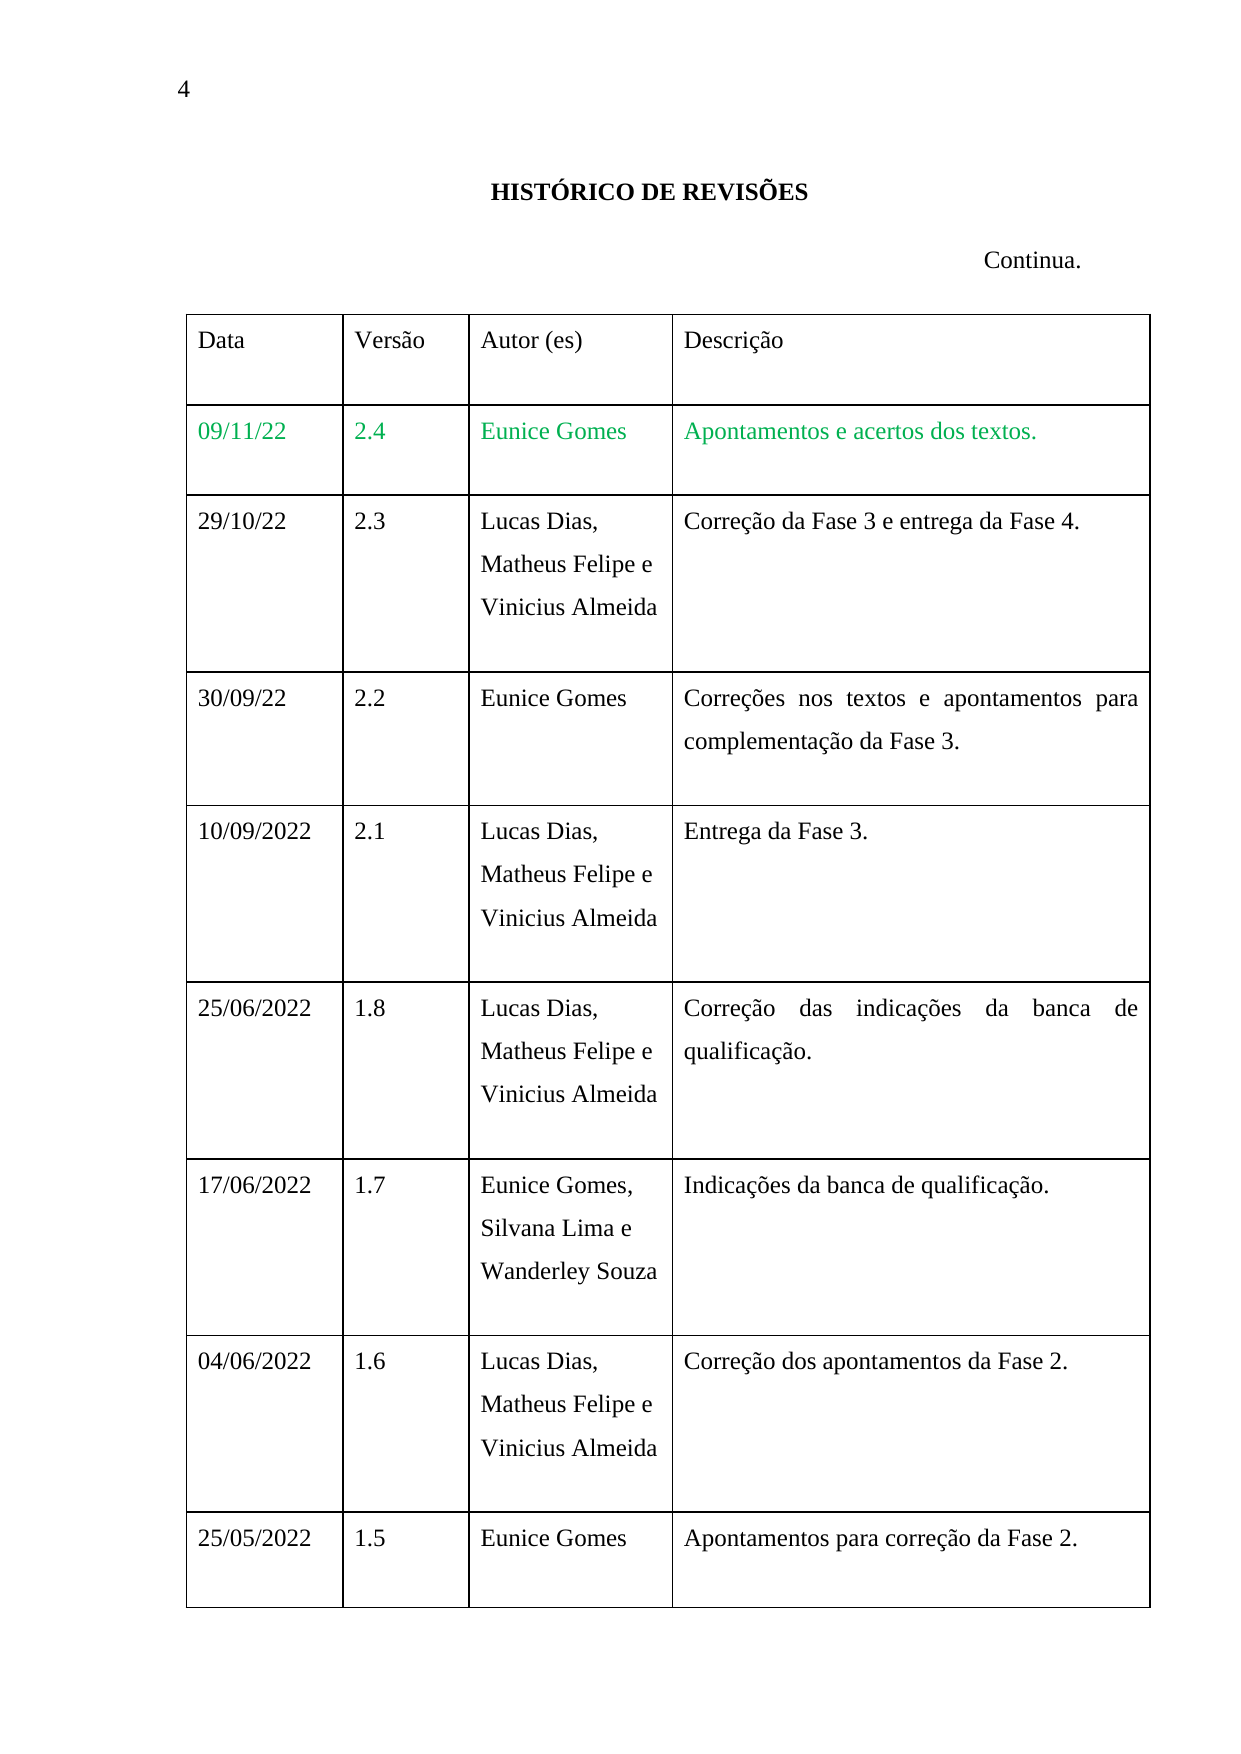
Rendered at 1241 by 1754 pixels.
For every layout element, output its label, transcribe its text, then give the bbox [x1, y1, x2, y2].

table_cell 10/09/2022 [187, 806, 342, 981]
table_cell Correções nos textos e apontamentos para complementação da Fase 3. [673, 673, 1149, 804]
table_cell 2.1 [344, 806, 468, 981]
table_cell Lucas Dias, Matheus Felipe e Vinicius Almeida [470, 806, 672, 981]
table_cell 2.2 [344, 673, 468, 804]
table_cell Entrega da Fase 3. [673, 806, 1149, 981]
table_cell 2.3 [344, 496, 468, 671]
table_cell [470, 1336, 672, 1511]
table_cell Eunice Gomes [470, 406, 672, 494]
table_cell Apontamentos e acertos dos textos. [673, 406, 1149, 494]
table_cell 25/05/2022 [187, 1513, 342, 1607]
table_cell 25/06/2022 [187, 983, 342, 1158]
table_cell 30/09/22 [187, 673, 342, 804]
table_cell Correção dos apontamentos da Fase 2. [673, 1336, 1149, 1511]
table_header Descrição [673, 315, 1149, 404]
table_cell 09/11/22 [187, 406, 342, 494]
text HISTÓRICO DE REVISÕES [177, 177, 1122, 206]
table_cell Eunice Gomes [470, 673, 672, 804]
table_header Versão [344, 315, 468, 404]
table_cell 04/06/2022 [187, 1336, 342, 1511]
table_cell Lucas Dias, Matheus Felipe e Vinicius Almeida [470, 983, 672, 1158]
table_cell 2.4 [344, 406, 468, 494]
table_cell Eunice Gomes, Silvana Lima e Wanderley Souza [470, 1160, 672, 1334]
table_cell 1.7 [344, 1160, 468, 1334]
text Continua. [177, 245, 1122, 274]
table_cell Indicações da banca de qualificação. [673, 1160, 1149, 1334]
table_cell 1.5 [344, 1513, 468, 1607]
table_header Autor (es) [470, 315, 672, 404]
table_cell Eunice Gomes [470, 1513, 672, 1607]
table_header Data [187, 315, 342, 404]
table_cell Lucas Dias, Matheus Felipe e Vinicius Almeida [470, 496, 672, 671]
table_cell 29/10/22 [187, 496, 342, 671]
table_cell Correção das indicações da banca de qualificação. [673, 983, 1149, 1158]
table_cell Correção da Fase 3 e entrega da Fase 4. [673, 496, 1149, 671]
table_cell 1.8 [344, 983, 468, 1158]
table_cell 17/06/2022 [187, 1160, 342, 1334]
table_cell Apontamentos para correção da Fase 2. [673, 1513, 1149, 1607]
table_cell 1.6 [344, 1336, 468, 1511]
